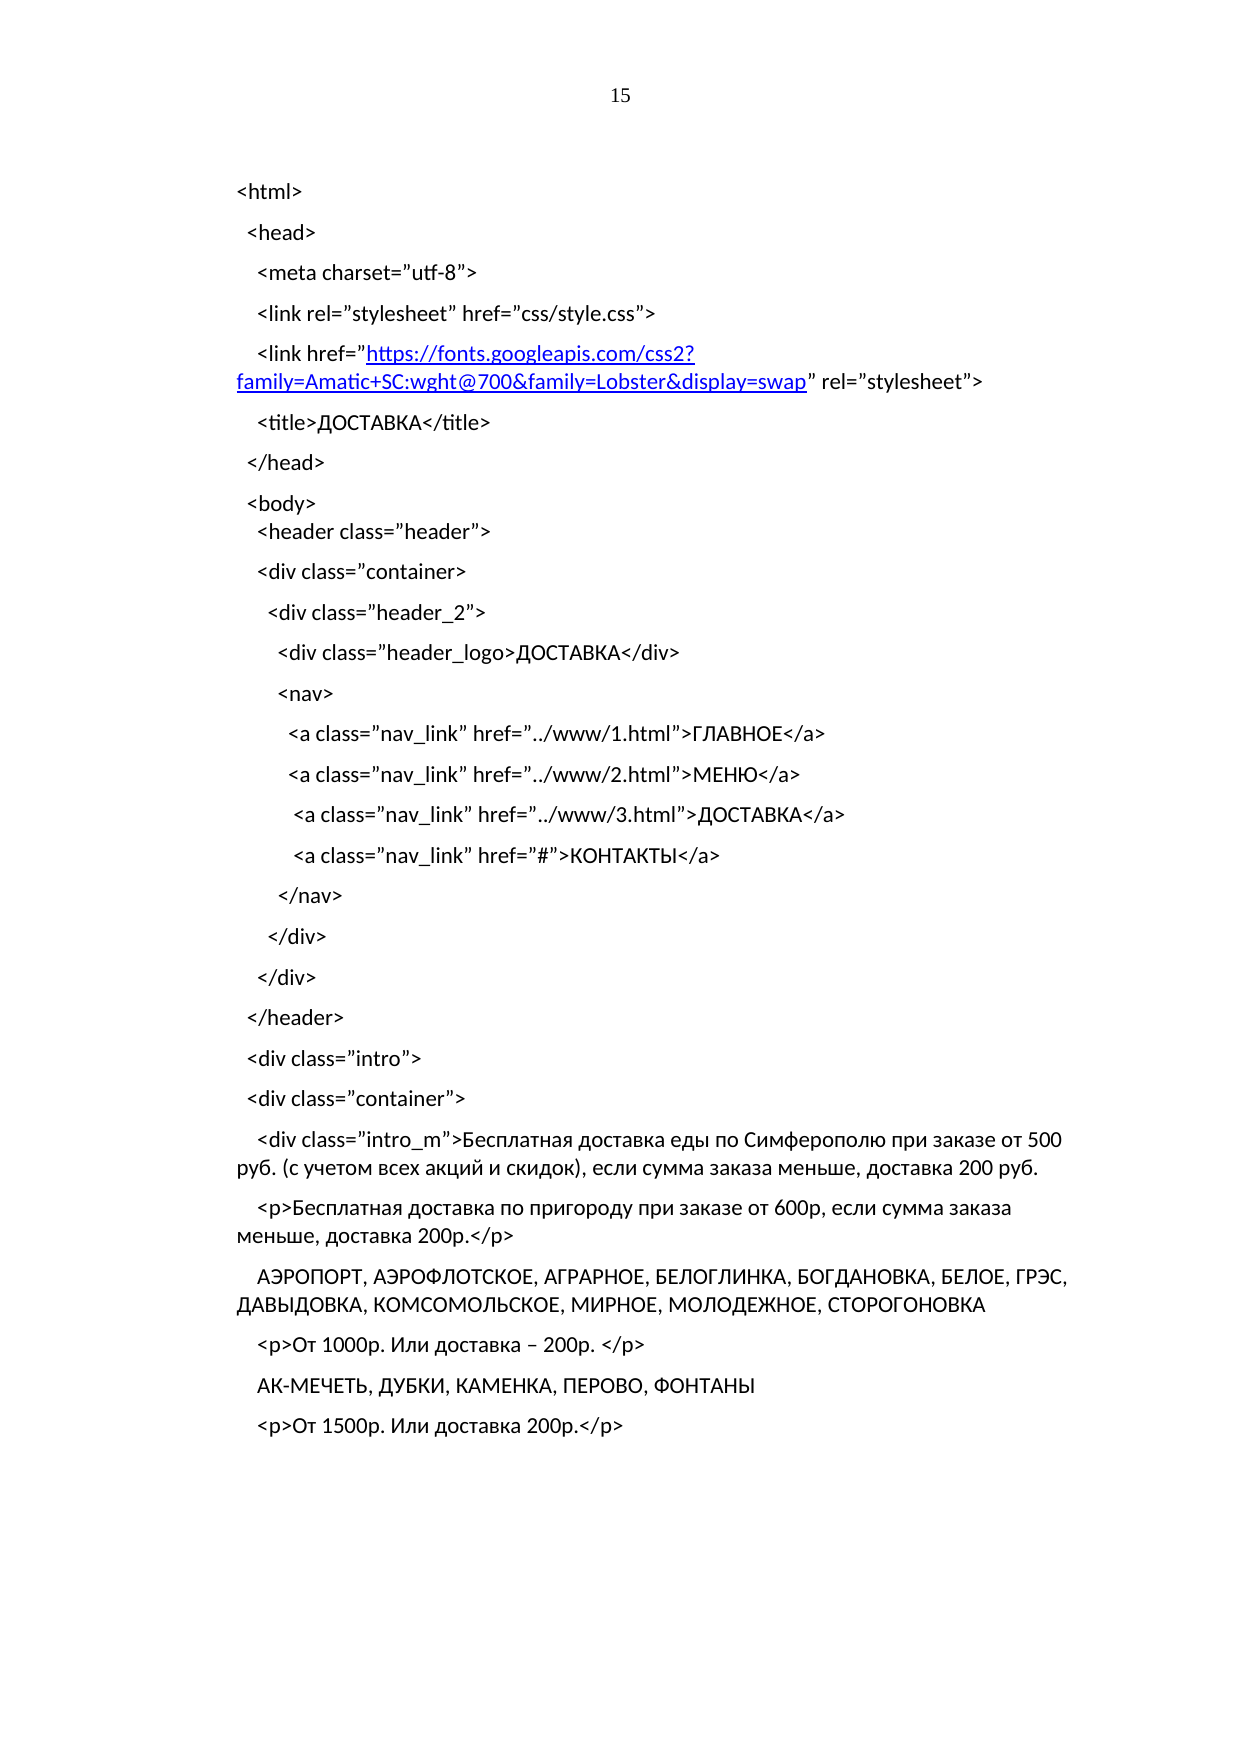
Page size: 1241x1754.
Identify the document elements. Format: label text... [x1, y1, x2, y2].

list АЭРОПОРТ, АЭРОФЛОТСКОЕ, АГРАРНОЕ, БЕЛОГЛИНКА, БОГДАНОВКА, БЕЛОЕ, ГРЭС, ДАВЫДОВКА, КОМСОМОЛЬСКОЕ, МИРНОЕ, МОЛОДЕЖНОЕ, СТОРОГОНОВКА [236, 1262, 1092, 1318]
list </div> [236, 922, 1092, 950]
list <title>ДОСТАВКА</title> [236, 408, 1092, 436]
list <html> [236, 177, 1092, 205]
list <div class=”header_2”> [236, 598, 1092, 626]
list </div> [236, 963, 1092, 991]
list <div class=”intro”> [236, 1044, 1092, 1072]
list <link href=”https://fonts.googleapis.com/css2?family=Amatic+SC:wght@700&family=Lobster&display=swap” rel=”stylesheet”> [236, 339, 1092, 395]
list <meta charset=”utf-8”> [236, 258, 1092, 286]
list <a class=”nav_link” href=”../www/3.html”>ДОСТАВКА</a> [236, 801, 1092, 828]
list <link rel=”stylesheet” href=”css/style.css”> [236, 299, 1092, 327]
list <p>От 1000р. Или доставка – 200р. </p> [236, 1330, 1092, 1358]
list </header> [236, 1003, 1092, 1031]
list <p>Бесплатная доставка по пригороду при заказе от 600р, если сумма заказа меньше, доставка 200р.</p> [236, 1193, 1092, 1249]
list <div class=”container”> [236, 1084, 1092, 1112]
list <a class=”nav_link” href=”../www/1.html”>ГЛАВНОЕ</a> [236, 719, 1092, 747]
list </head> [236, 448, 1092, 476]
list <p>От 1500р. Или доставка 200р.</p> [236, 1411, 1092, 1439]
list <div class=”container> [236, 557, 1092, 585]
list <div class=”header_logo>ДОСТАВКА</div> [236, 638, 1092, 666]
list </nav> [236, 882, 1092, 909]
list <a class=”nav_link” href=”#”>КОНТАКТЫ</a> [236, 841, 1092, 869]
list <nav> [236, 679, 1092, 707]
list <div class=”intro_m”>Бесплатная доставка еды по Симферополю при заказе от 500 руб. (с учетом всех акций и скидок), если сумма заказа меньше, доставка 200 руб. [236, 1125, 1092, 1181]
list <body> <header class=”header”> [236, 489, 1092, 545]
list <a class=”nav_link” href=”../www/2.html”>МЕНЮ</a> [236, 760, 1092, 788]
list АК-МЕЧЕТЬ, ДУБКИ, КАМЕНКА, ПЕРОВО, ФОНТАНЫ [236, 1371, 1092, 1399]
list <head> [236, 218, 1092, 246]
